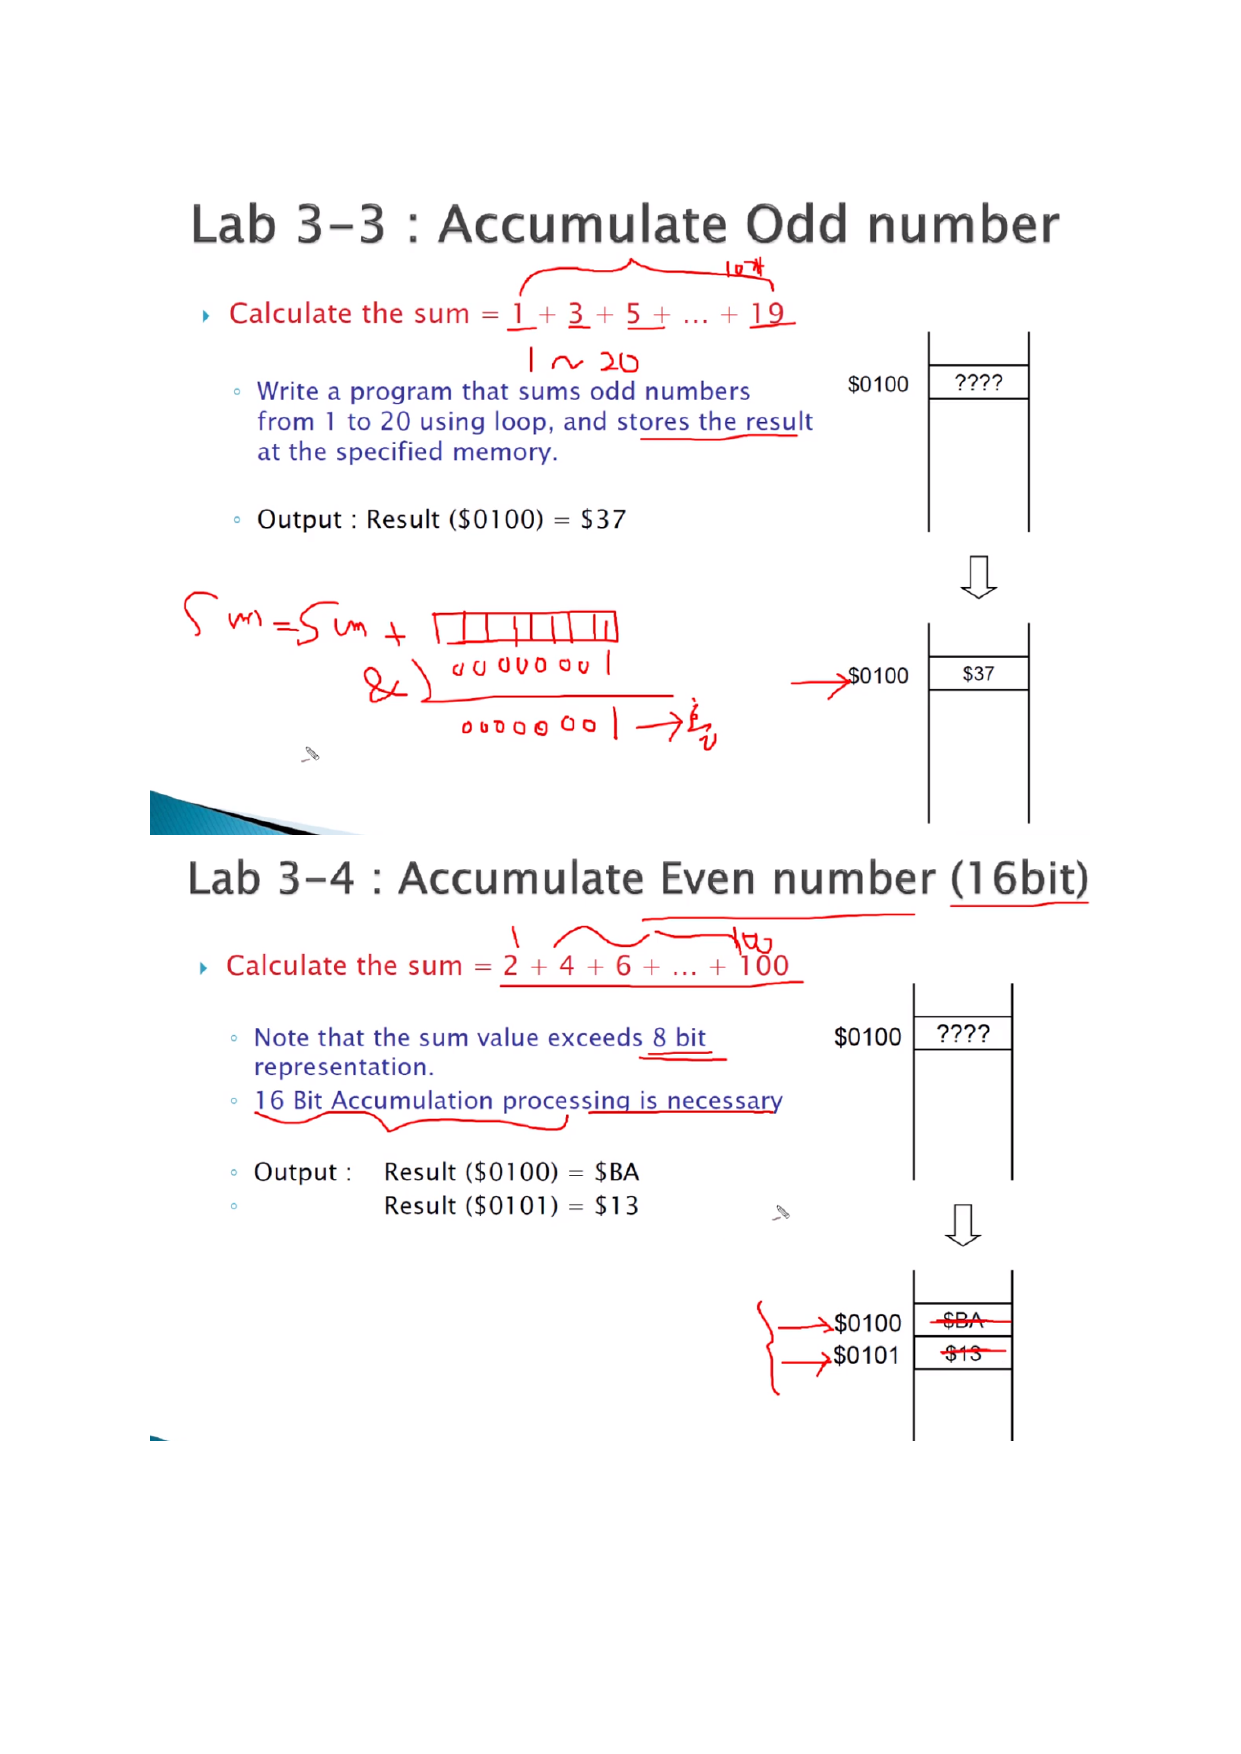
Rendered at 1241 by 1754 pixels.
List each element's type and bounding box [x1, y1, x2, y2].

picture [150, 837, 1091, 1441]
picture [150, 177, 1091, 835]
